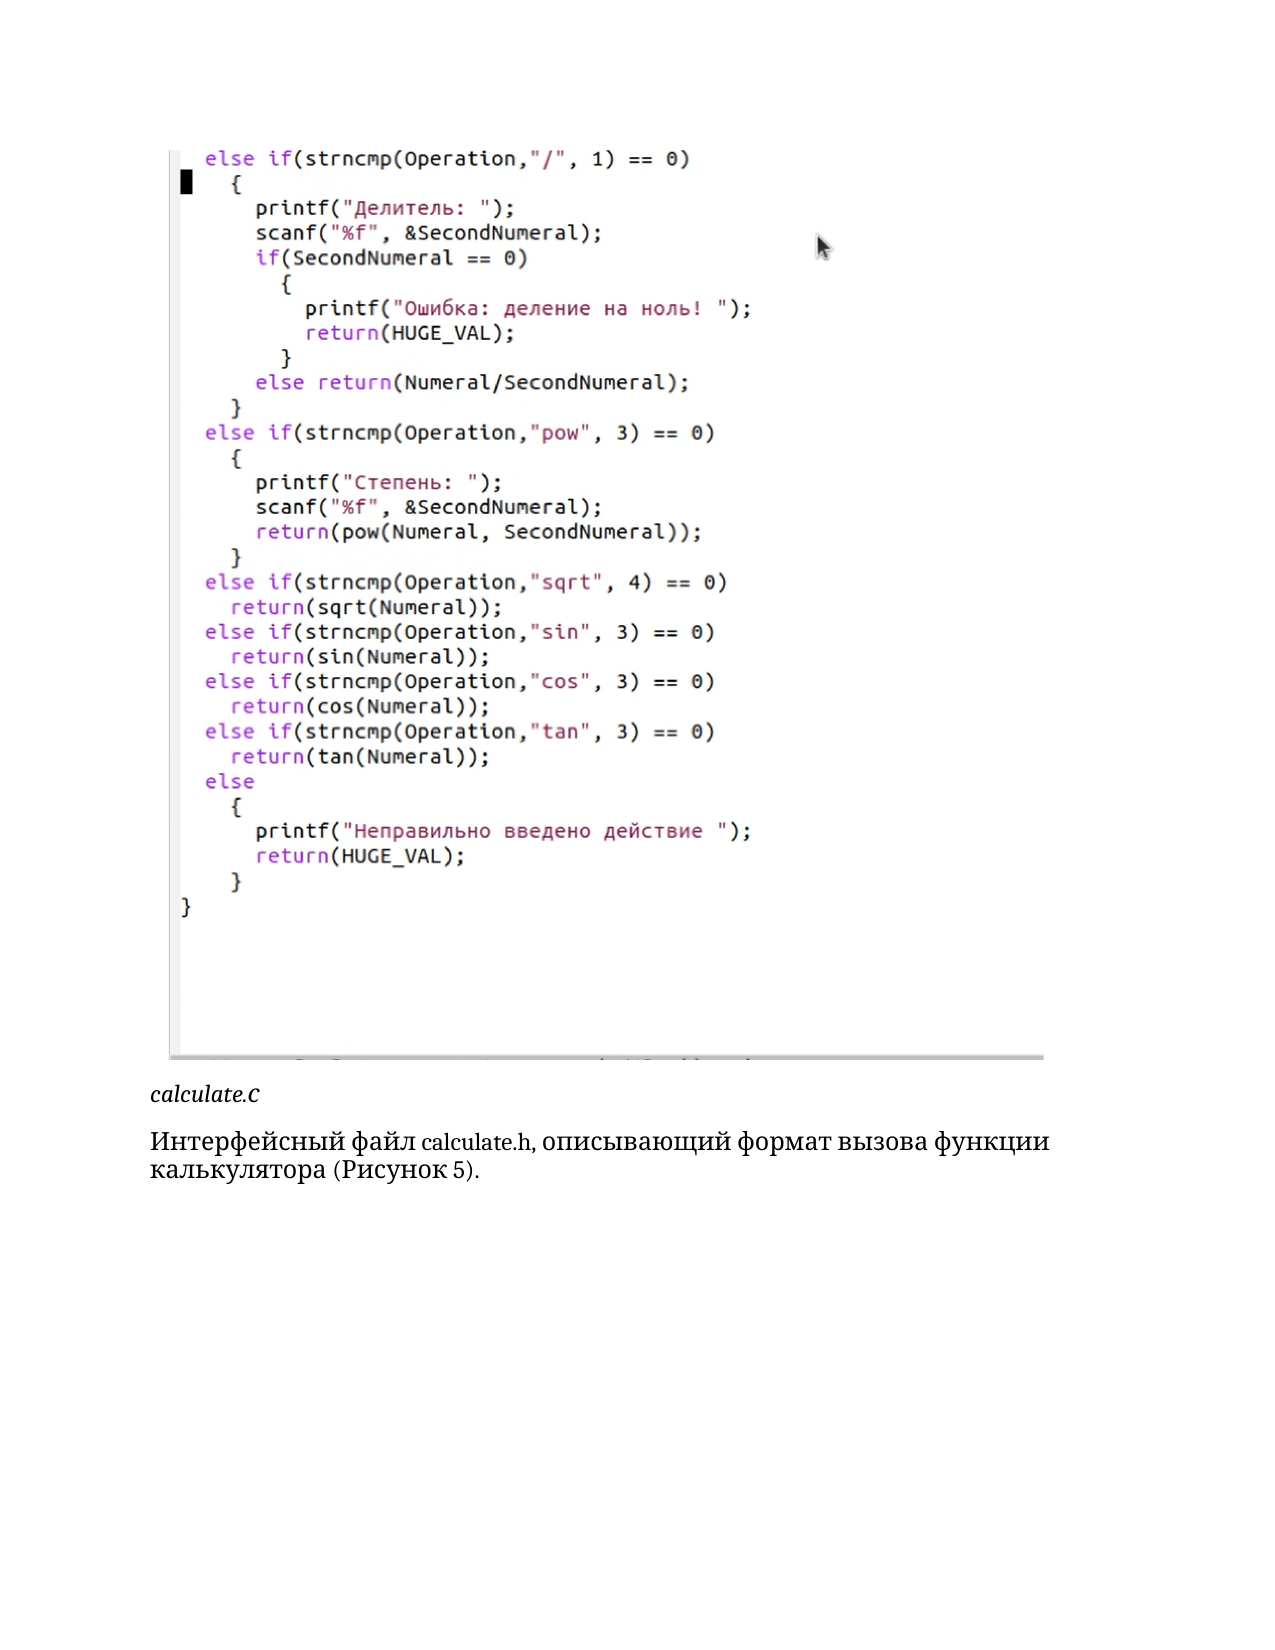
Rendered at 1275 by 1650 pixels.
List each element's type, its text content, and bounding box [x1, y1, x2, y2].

text Интерфейсный файл calculate.h, описывающий формат вызова функции калькулятора (Рисунок 5). [150, 1127, 1125, 1185]
text calculate.с [150, 1080, 1125, 1109]
picture [168, 150, 1044, 1060]
